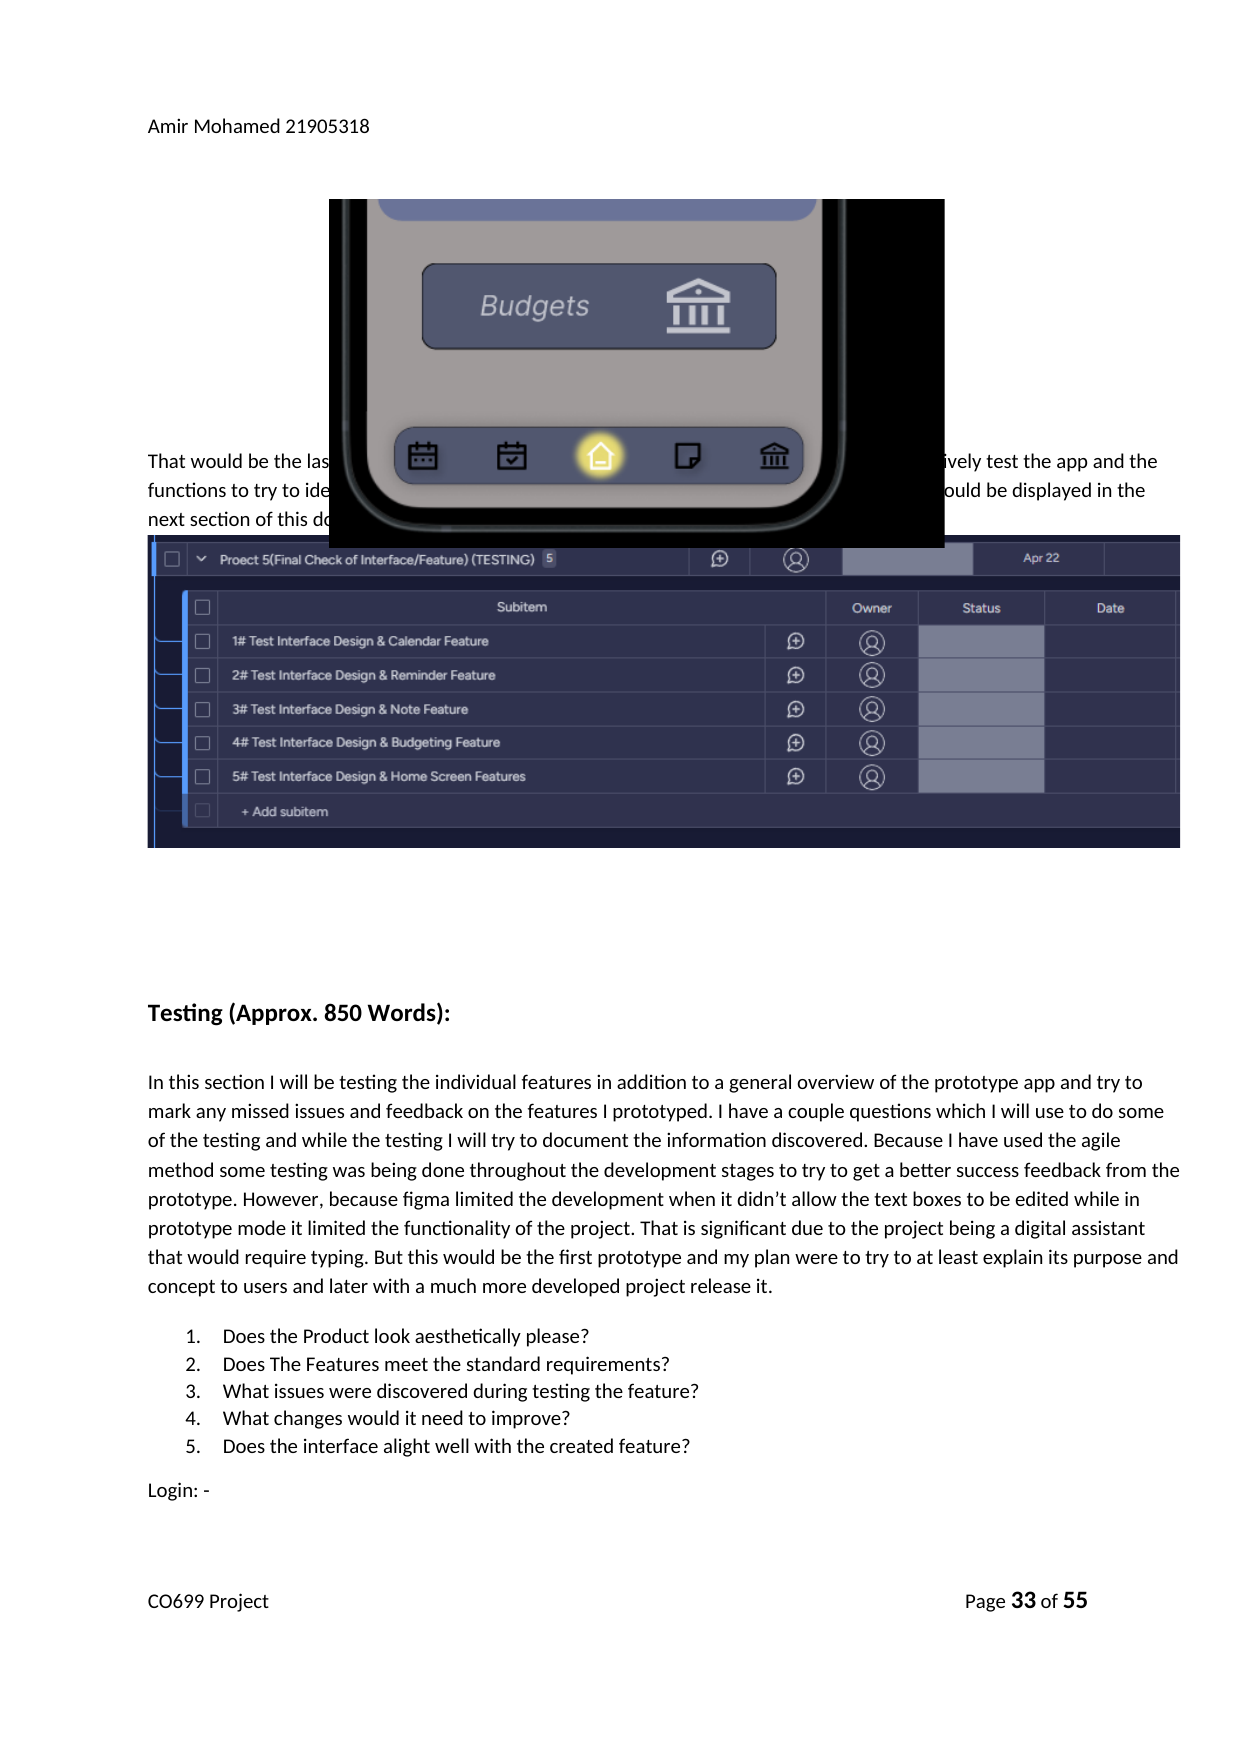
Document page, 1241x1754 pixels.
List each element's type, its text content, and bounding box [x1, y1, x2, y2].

picture [147, 199, 1181, 848]
text Login: - [148, 1477, 1181, 1502]
subtitle Testing (Approx. 850 Words): [148, 997, 1181, 1027]
list Does the Product look aesthetically please? [185, 1323, 1181, 1349]
list Does The Features meet the standard requirements? [185, 1351, 1181, 1376]
list What issues were discovered during testing the feature? [185, 1378, 1181, 1404]
text That would be the last step in stage 4 of the project plan and the next step would be to extensively test the app and the functions to try to identify any last issues before the submission. Stage 5 of the project plan would be displayed in the next section of this document. [945, 448, 1181, 535]
list What changes would it need to improve? [185, 1406, 1181, 1431]
text In this section I will be testing the individual features in addition to a general overview of the prototype app and try to mark any missed issues and feedback on the features I prototyped. I have a couple questions which I will use to do some of the testing and while the testing I will try to document the information discovered. Because I have used the agile method some testing was being done throughout the development stages to try to get a better success feedback from the prototype. However, because figma limited the development when it didn’t allow the text boxes to be edited while in prototype mode it limited the functionality of the project. That is significant due to the project being a digital assistant that would require typing. But this would be the first prototype and my plan were to try to at least explain its purpose and concept to users and later with a much more developed project release it. [148, 1069, 1181, 1299]
list Does the interface alight well with the created feature? [185, 1433, 1181, 1458]
